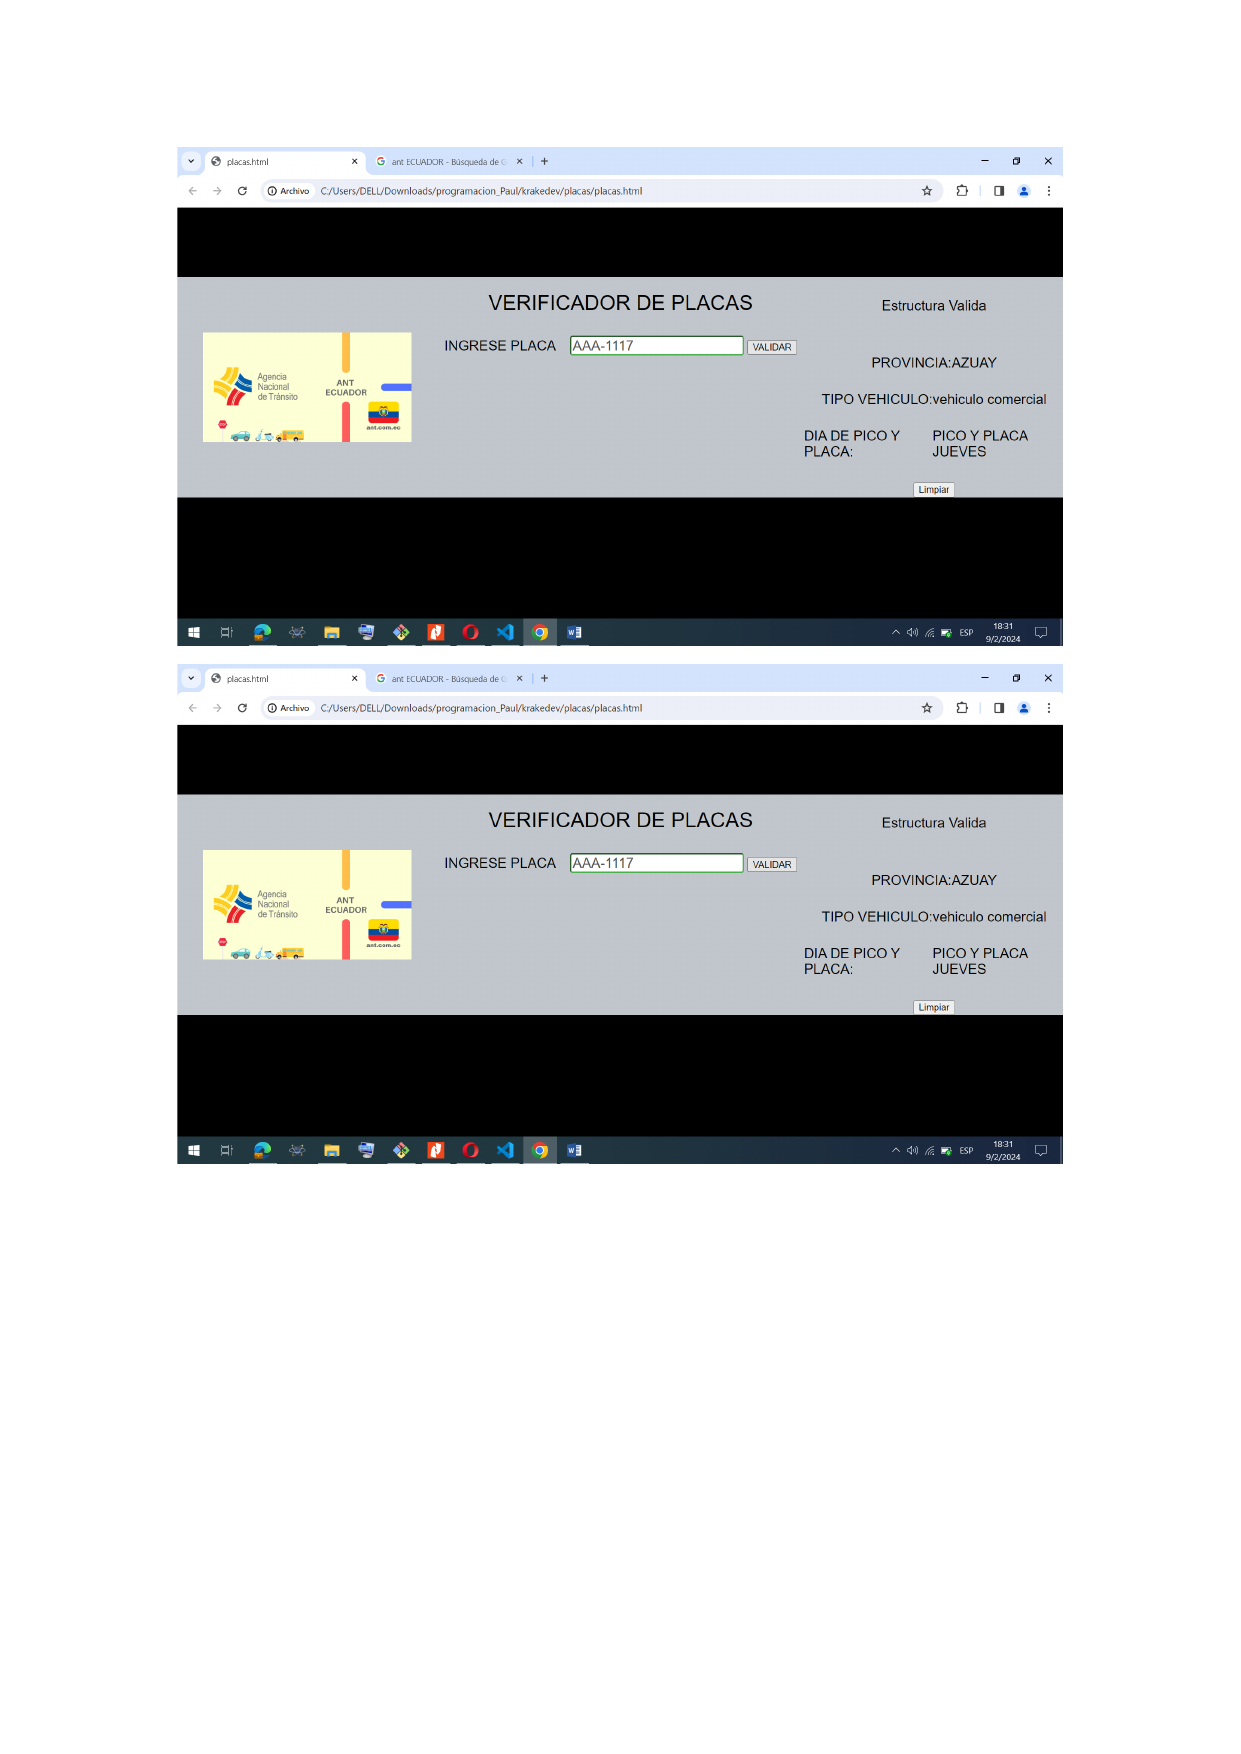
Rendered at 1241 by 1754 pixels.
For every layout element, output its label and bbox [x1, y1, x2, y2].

picture [177, 147, 1063, 646]
picture [177, 664, 1063, 1164]
